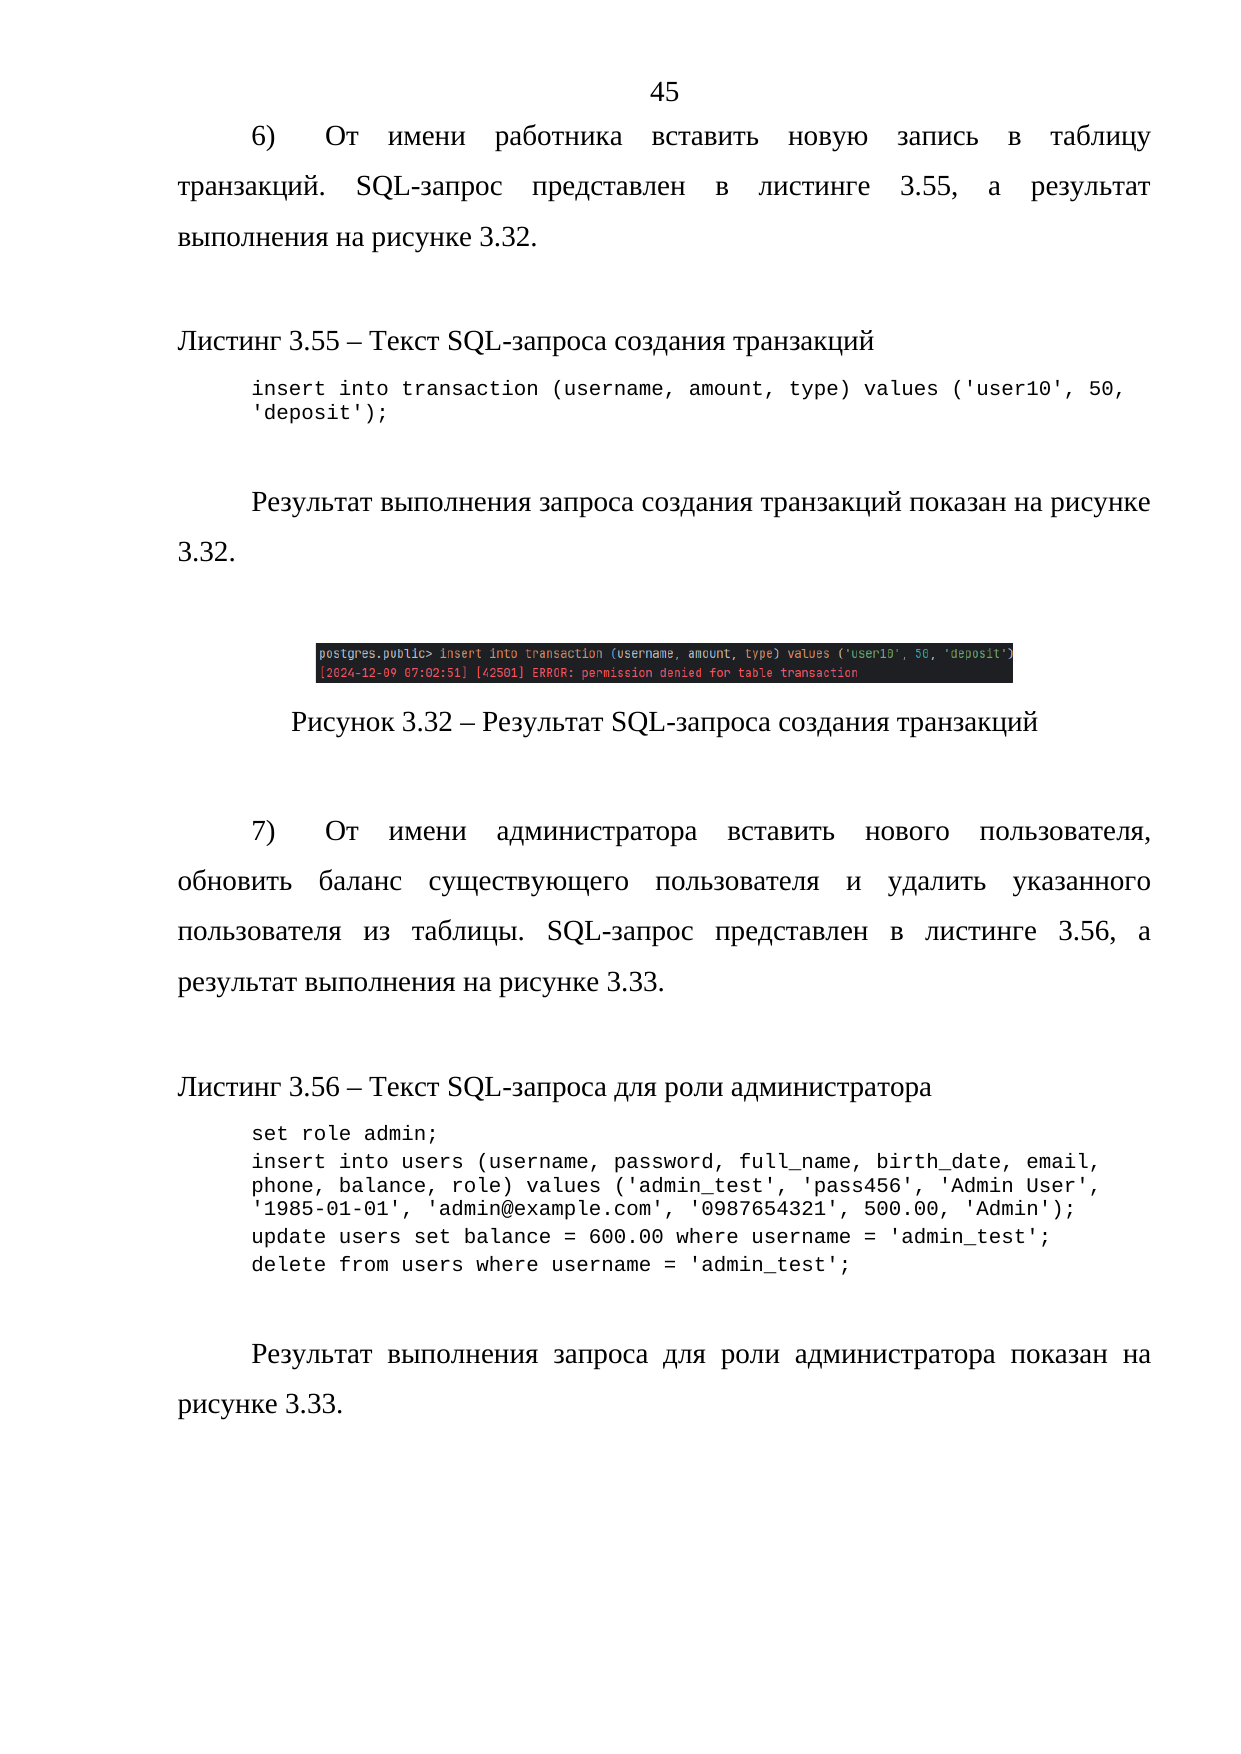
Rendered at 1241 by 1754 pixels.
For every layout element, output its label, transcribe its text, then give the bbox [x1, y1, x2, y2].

text Листинг 3.56 – Текст SQL-запроса для роли администратора [177, 1069, 1152, 1102]
list От имени работника вставить новую запись в таблицу транзакций. SQL-запрос представлен в листинге 3.55, а результат выполнения на рисунке 3.32. [177, 118, 1152, 252]
text insert into transaction (username, amount, type) values ('user10', 50, 'deposit'); [251, 378, 1152, 425]
text Результат выполнения запроса для роли администратора показан на рисунке 3.33. [177, 1336, 1152, 1420]
picture [315, 643, 1013, 683]
text Результат выполнения запроса создания транзакций показан на рисунке 3.32. [177, 484, 1152, 568]
text set role admin; [251, 1123, 1152, 1147]
text update users set balance = 600.00 where username = 'admin_test'; [251, 1226, 1152, 1250]
list От имени администратора вставить нового пользователя, обновить баланс существующего пользователя и удалить указанного пользователя из таблицы. SQL-запрос представлен в листинге 3.56, а результат выполнения на рисунке 3.33. [177, 813, 1152, 997]
text delete from users where username = 'admin_test'; [251, 1254, 1152, 1277]
text Рисунок 3.32 – Результат SQL-запроса создания транзакций [177, 704, 1152, 737]
text insert into users (username, password, full_name, birth_date, email, phone, balance, role) values ('admin_test', 'pass456', 'Admin User', '1985-01-01', 'admin@example.com', '0987654321', 500.00, 'Admin'); [251, 1151, 1152, 1222]
text Листинг 3.55 – Текст SQL-запроса создания транзакций [177, 323, 1152, 357]
